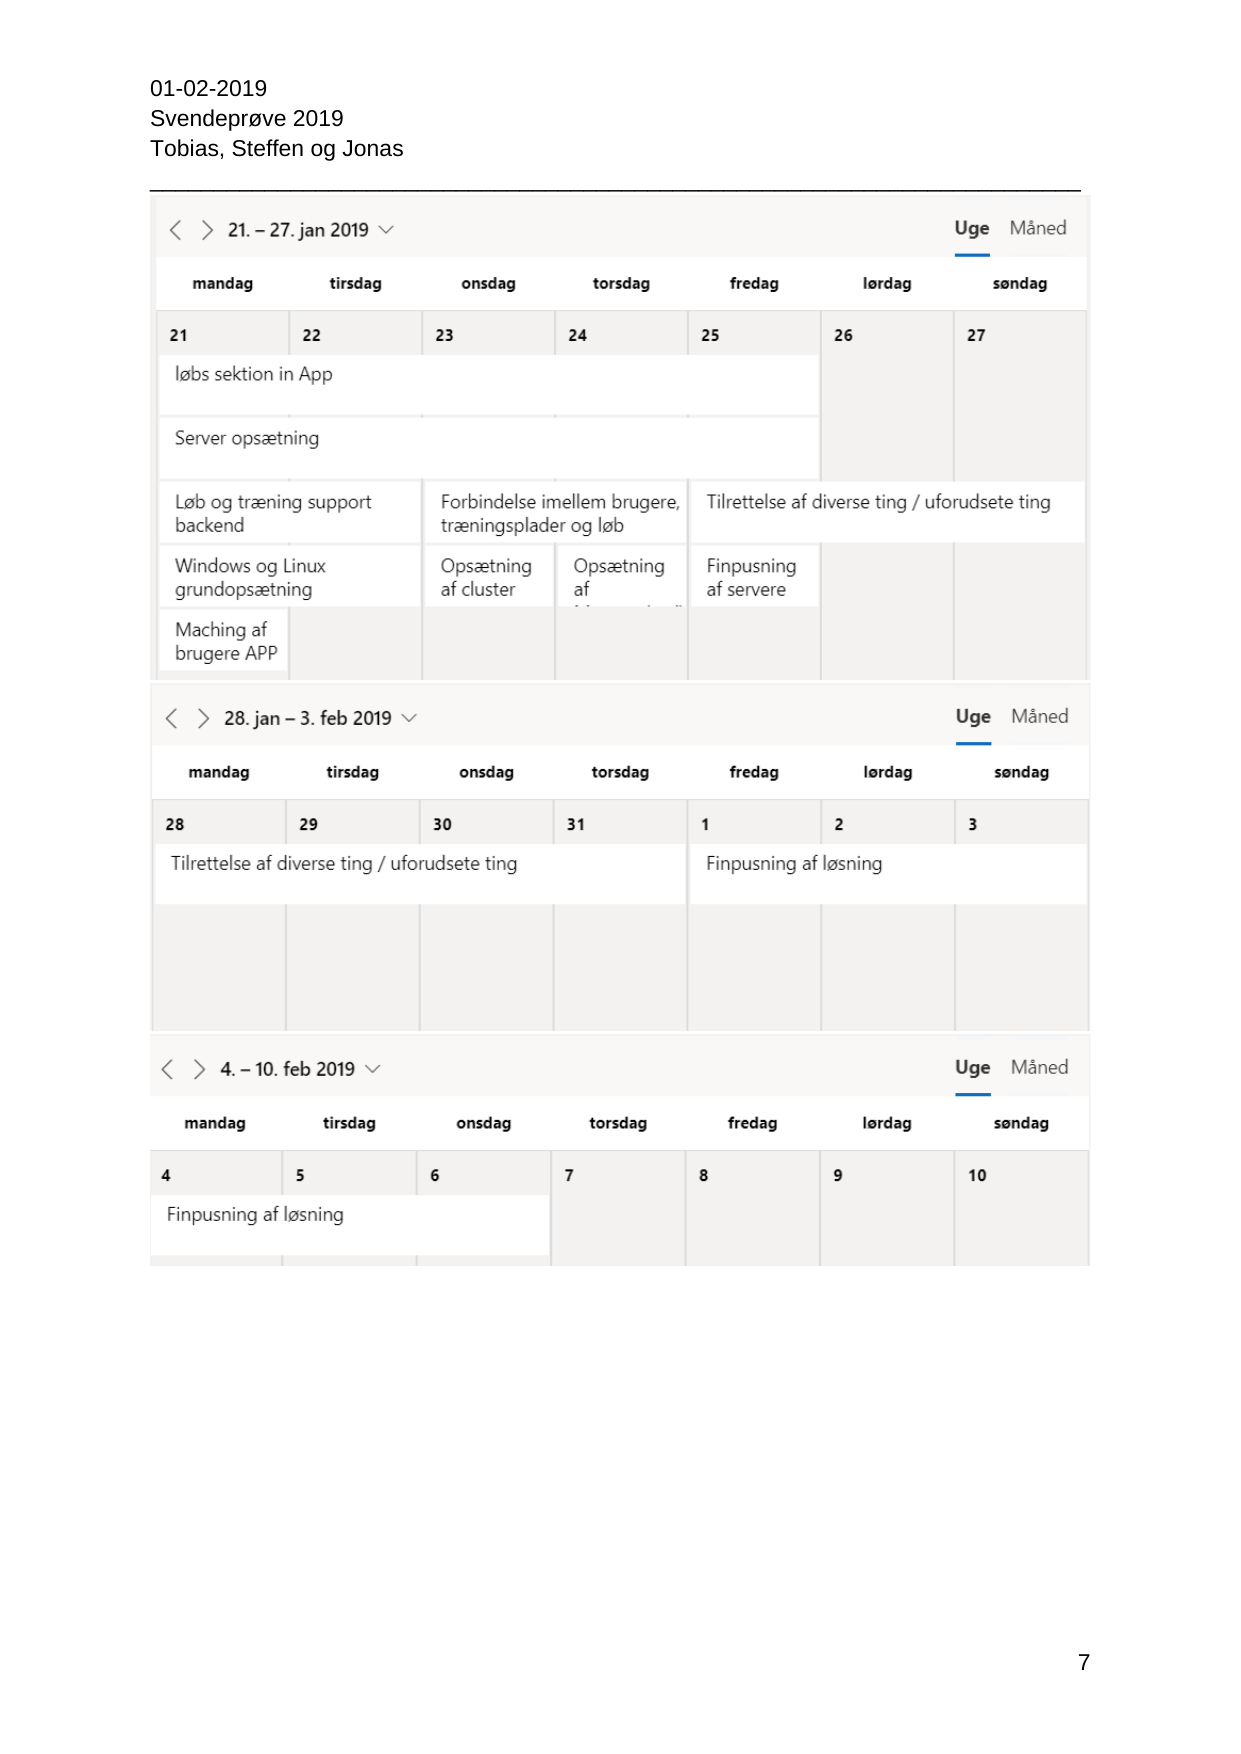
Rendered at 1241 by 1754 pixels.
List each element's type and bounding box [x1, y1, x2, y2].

picture [150, 1034, 1091, 1266]
picture [150, 195, 1091, 680]
picture [150, 683, 1091, 1031]
